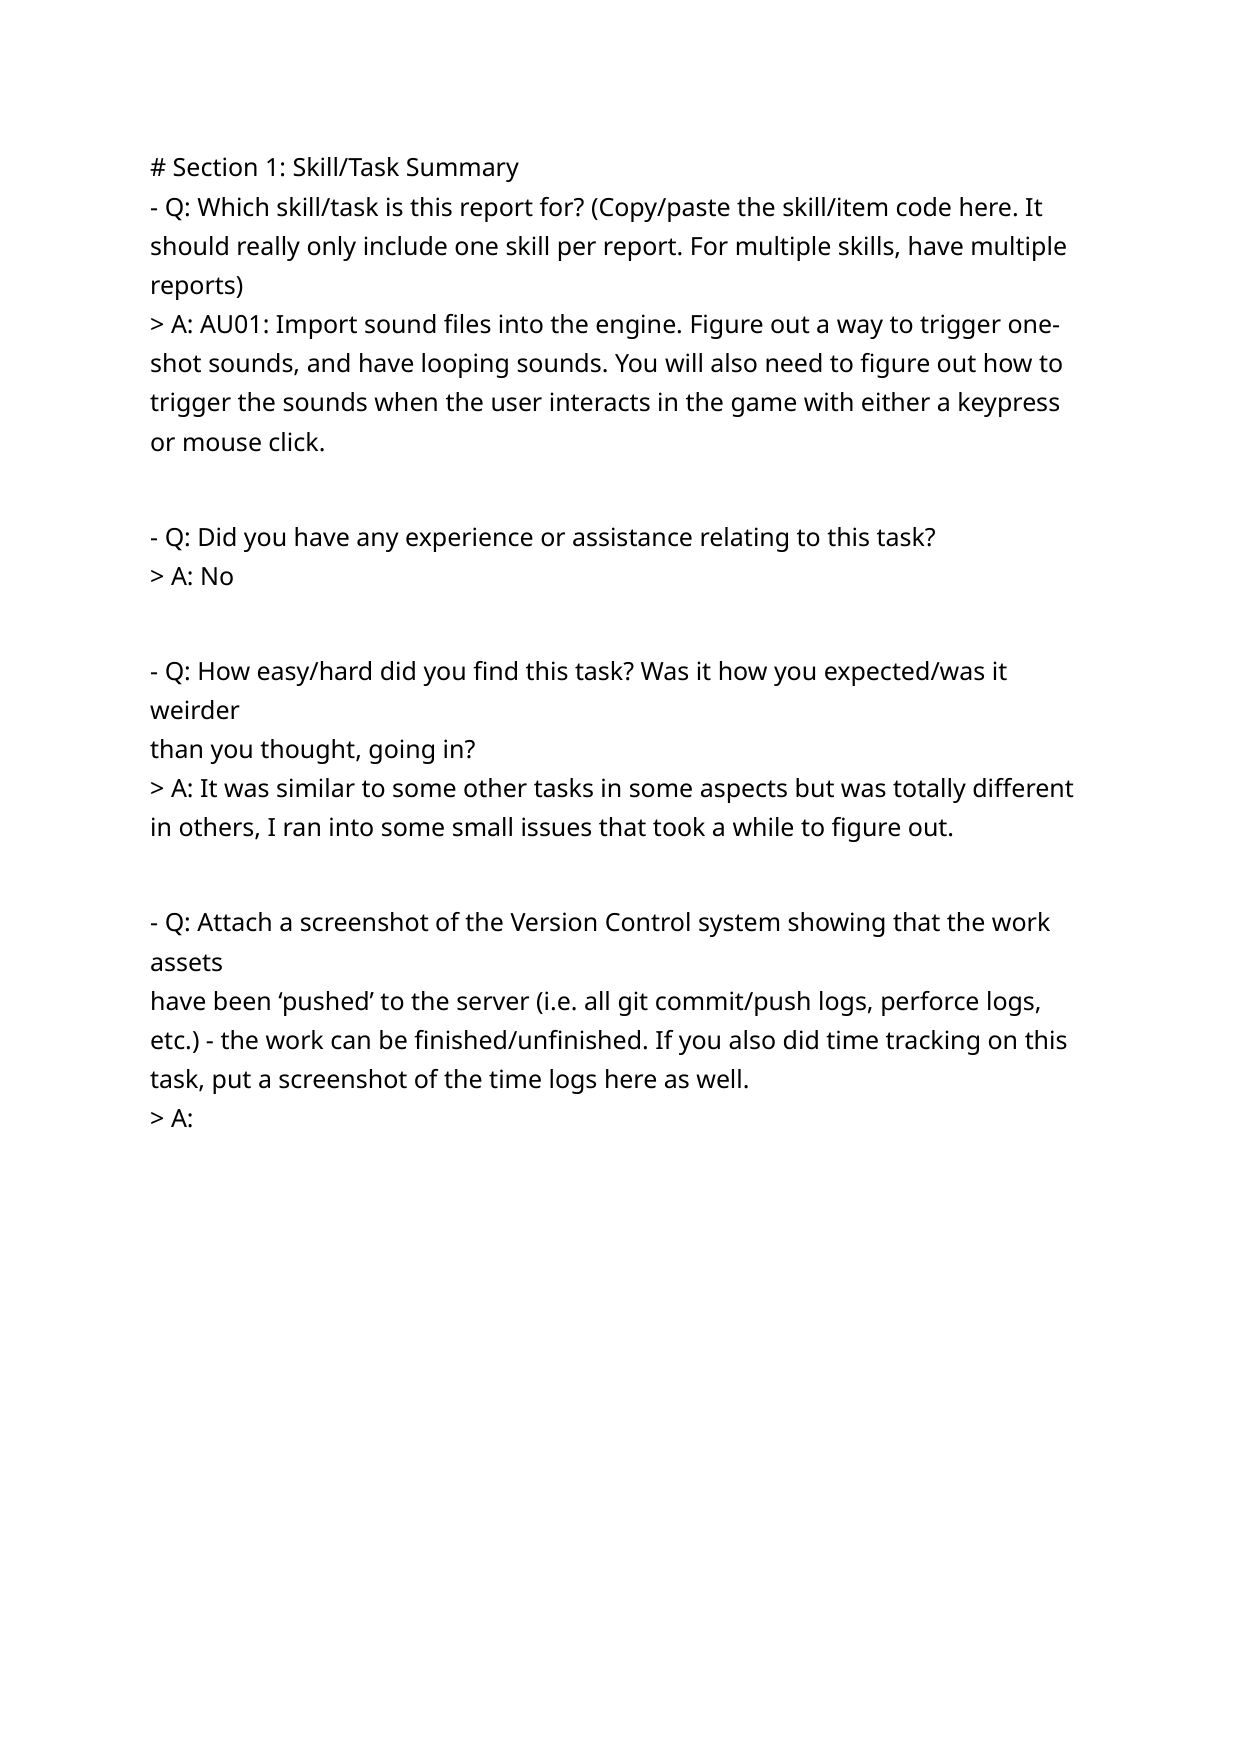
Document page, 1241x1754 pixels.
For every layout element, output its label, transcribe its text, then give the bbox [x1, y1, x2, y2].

text # Section 1: Skill/Task Summary - Q: Which skill/task is this report for? (Copy/paste the skill/item code here. It should really only include one skill per report. For multiple skills, have multiple reports) > A: AU01: Import sound files into the engine. Figure out a way to trigger one-shot sounds, and have looping sounds. You will also need to figure out how to trigger the sounds when the user interacts in the game with either a keypress or mouse click. [150, 150, 1090, 458]
text - Q: Attach a screenshot of the Version Control system showing that the work assets have been ‘pushed’ to the server (i.e. all git commit/push logs, perforce logs, etc.) - the work can be finished/unfinished. If you also did time tracking on this task, put a screenshot of the time logs here as well. > A: [150, 866, 1090, 1135]
text - Q: How easy/hard did you find this task? Was it how you expected/was it weirder than you thought, going in? > A: It was similar to some other tasks in some aspects but was totally different in others, I ran into some small issues that took a while to figure out. [150, 614, 1090, 844]
text - Q: Did you have any experience or assistance relating to this task? > A: No [150, 480, 1090, 592]
